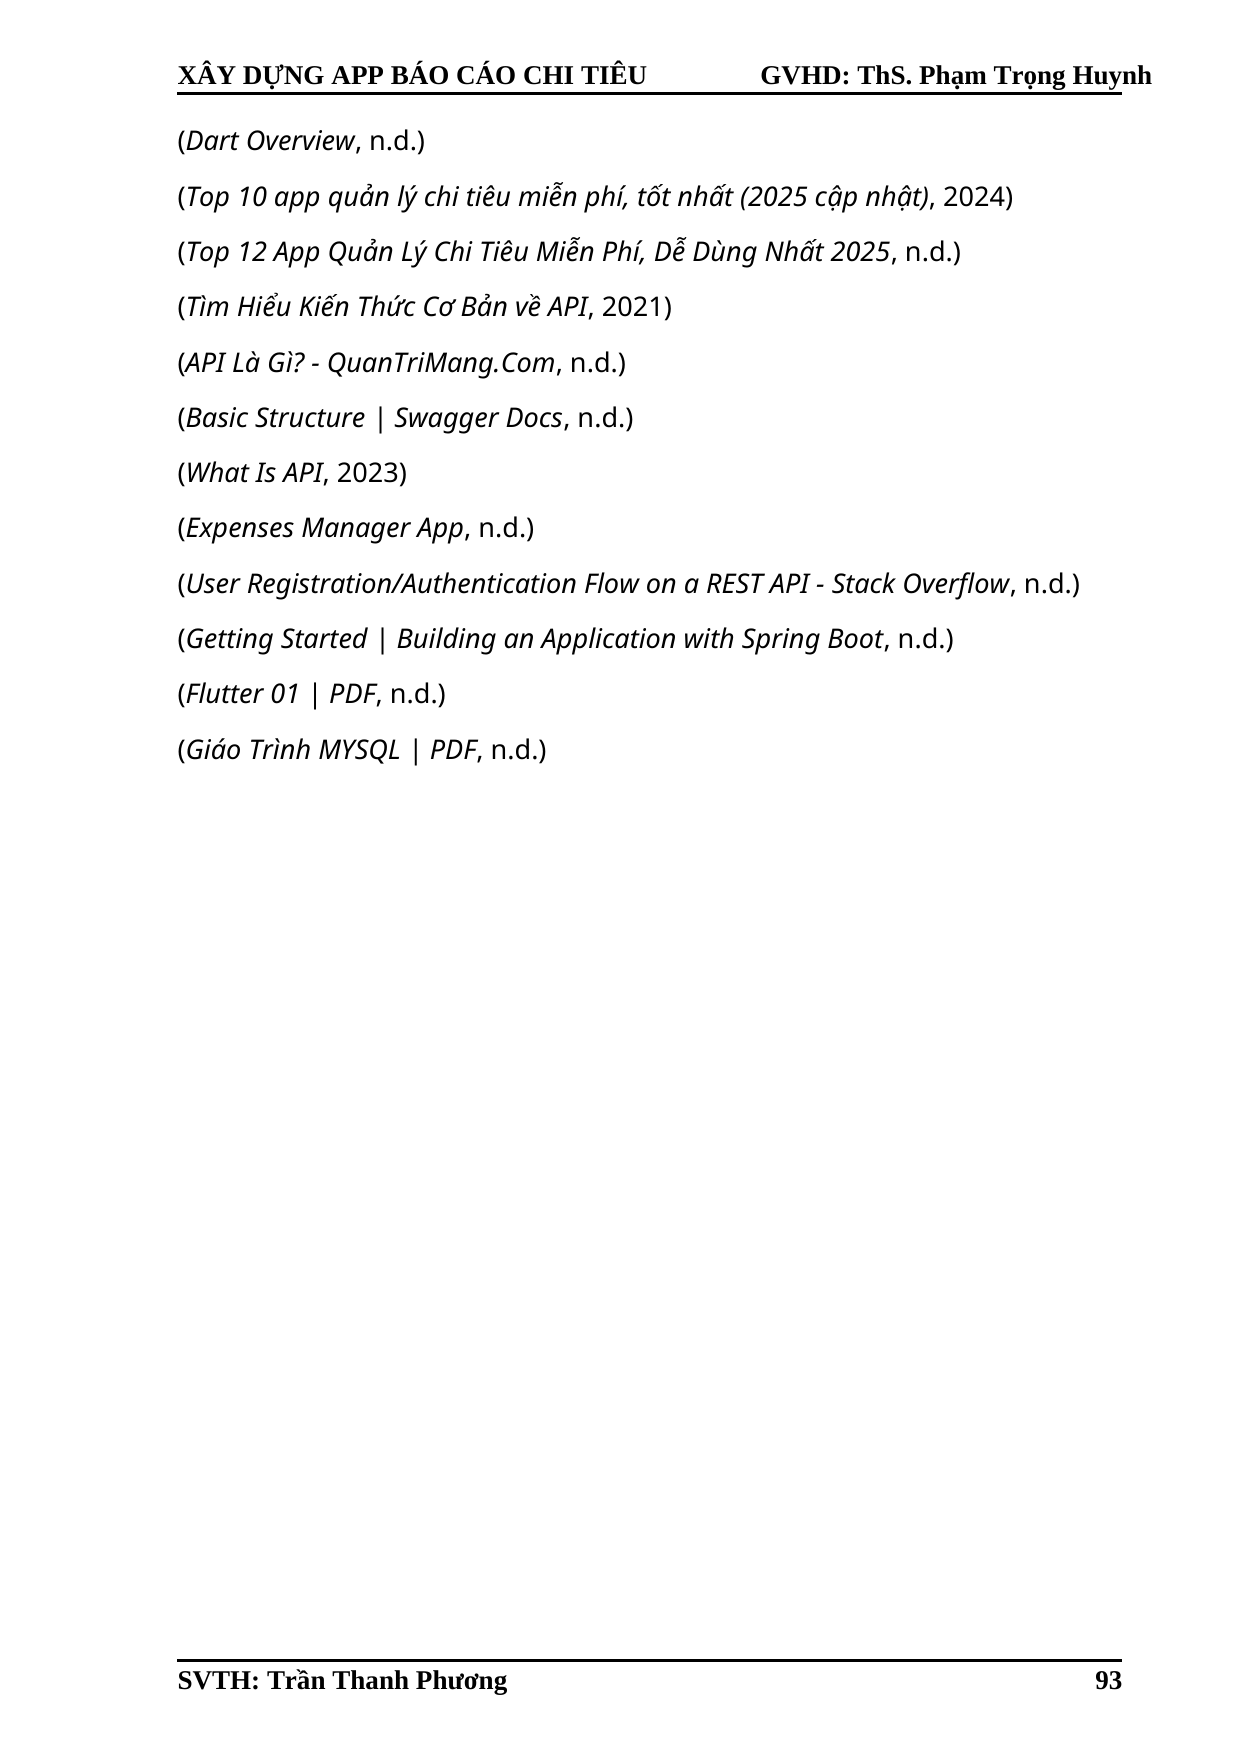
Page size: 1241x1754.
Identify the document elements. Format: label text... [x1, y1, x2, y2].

text (API Là Gì? - QuanTriMang.Com, n.d.) [177, 343, 1122, 380]
text (Basic Structure | Swagger Docs, n.d.) [177, 398, 1122, 435]
text (Flutter 01 | PDF, n.d.) [177, 675, 1122, 712]
text (What Is API, 2023) [177, 454, 1122, 491]
text (Expenses Manager App, n.d.) [177, 509, 1122, 546]
text (Giáo Trình MYSQL | PDF, n.d.) [177, 730, 1122, 767]
text (User Registration/Authentication Flow on a REST API - Stack Overflow, n.d.) [177, 564, 1122, 601]
text (Top 12 App Quản Lý Chi Tiêu Miễn Phí, Dễ Dùng Nhất 2025, n.d.) [177, 232, 1122, 269]
text (Dart Overview, n.d.) [177, 122, 1122, 159]
text (Top 10 app quản lý chi tiêu miễn phí, tốt nhất (2025 cập nhật), 2024) [177, 177, 1122, 214]
text (Getting Started | Building an Application with Spring Boot, n.d.) [177, 619, 1122, 656]
text (Tìm Hiểu Kiến Thức Cơ Bản về API, 2021) [177, 288, 1122, 324]
